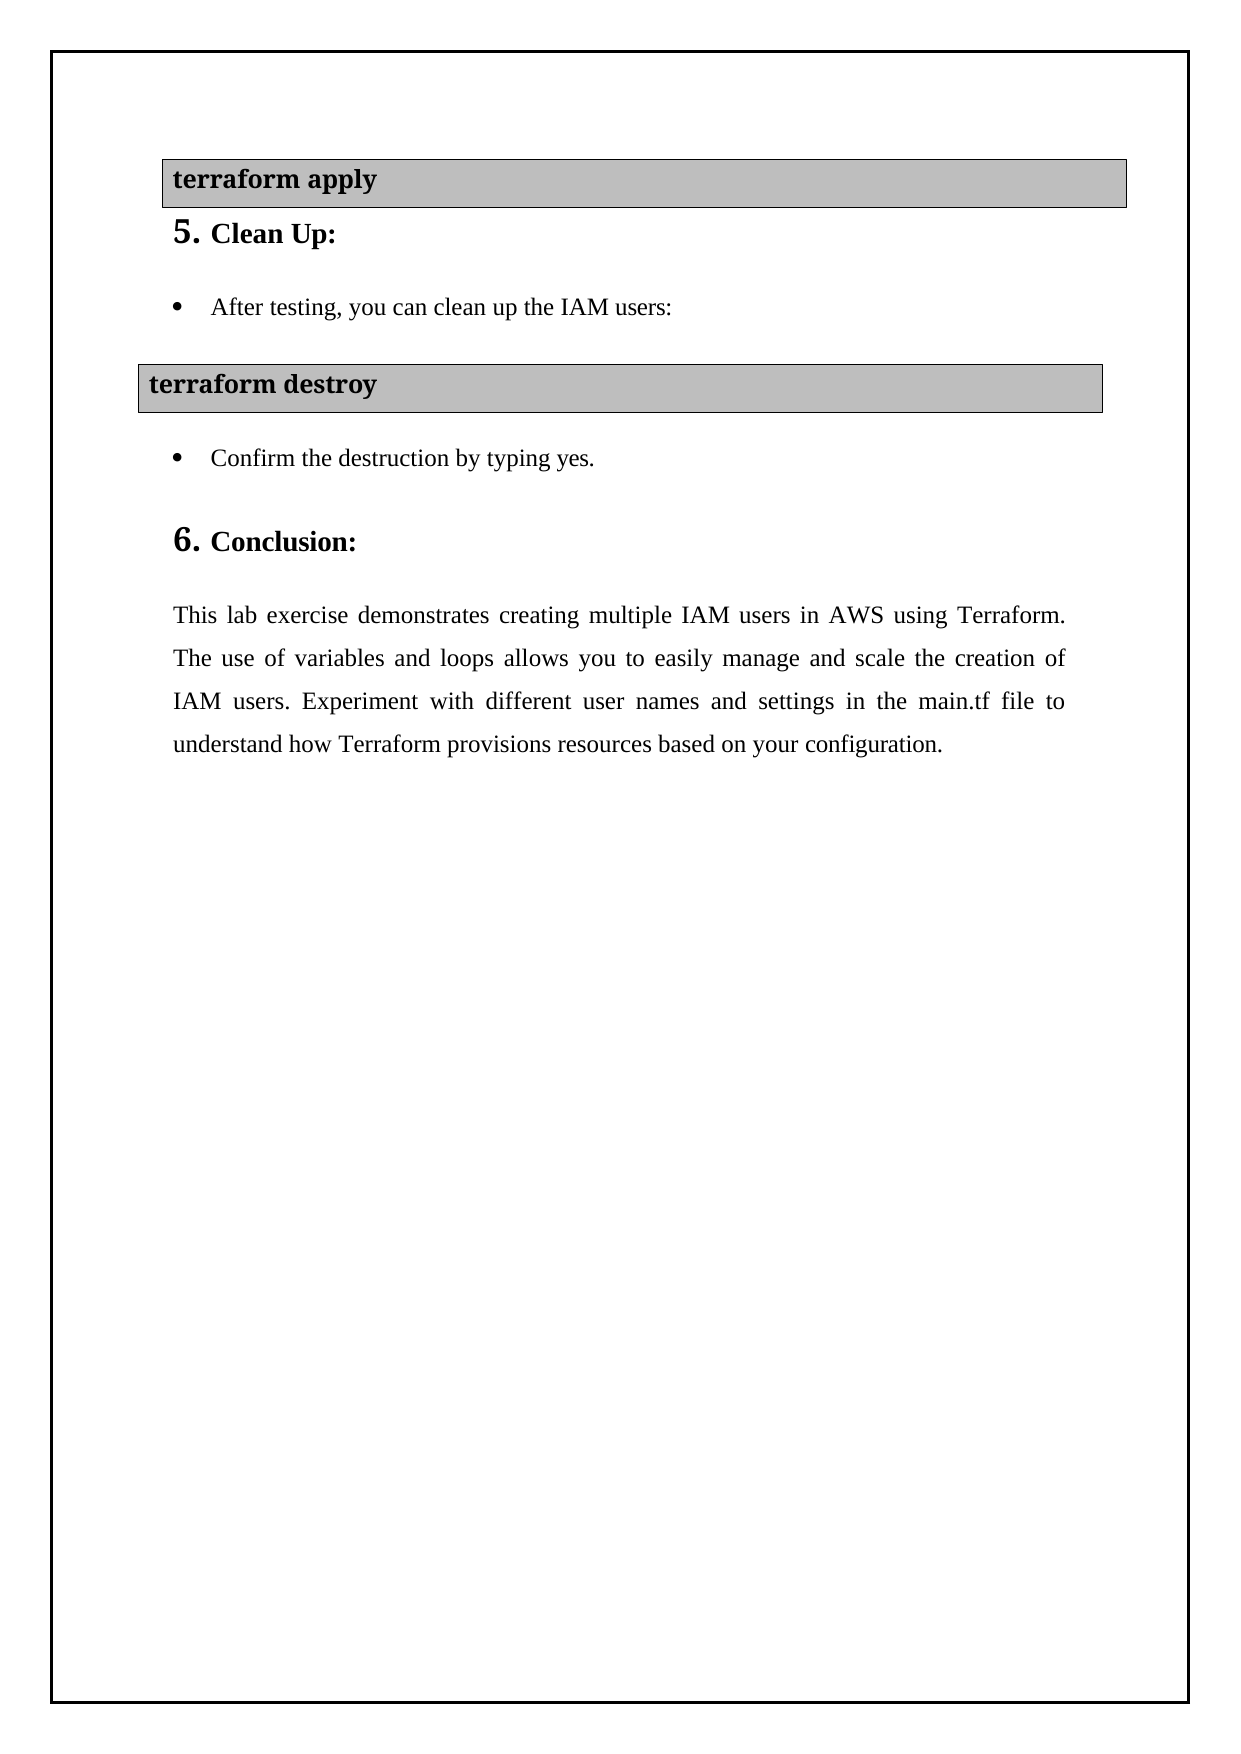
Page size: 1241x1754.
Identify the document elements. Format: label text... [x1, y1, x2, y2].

text This lab exercise demonstrates creating multiple IAM users in AWS using Terraform. The use of variables and loops allows you to easily manage and scale the creation of IAM users. Experiment with different user names and settings in the main.tf file to understand how Terraform provisions resources based on your configuration. [173, 600, 1067, 758]
subtitle Conclusion: [173, 516, 1083, 561]
list After testing, you can clean up the IAM users: [173, 292, 1090, 321]
list Confirm the destruction by typing yes. [173, 443, 1090, 472]
subtitle Clean Up: [173, 208, 1083, 254]
